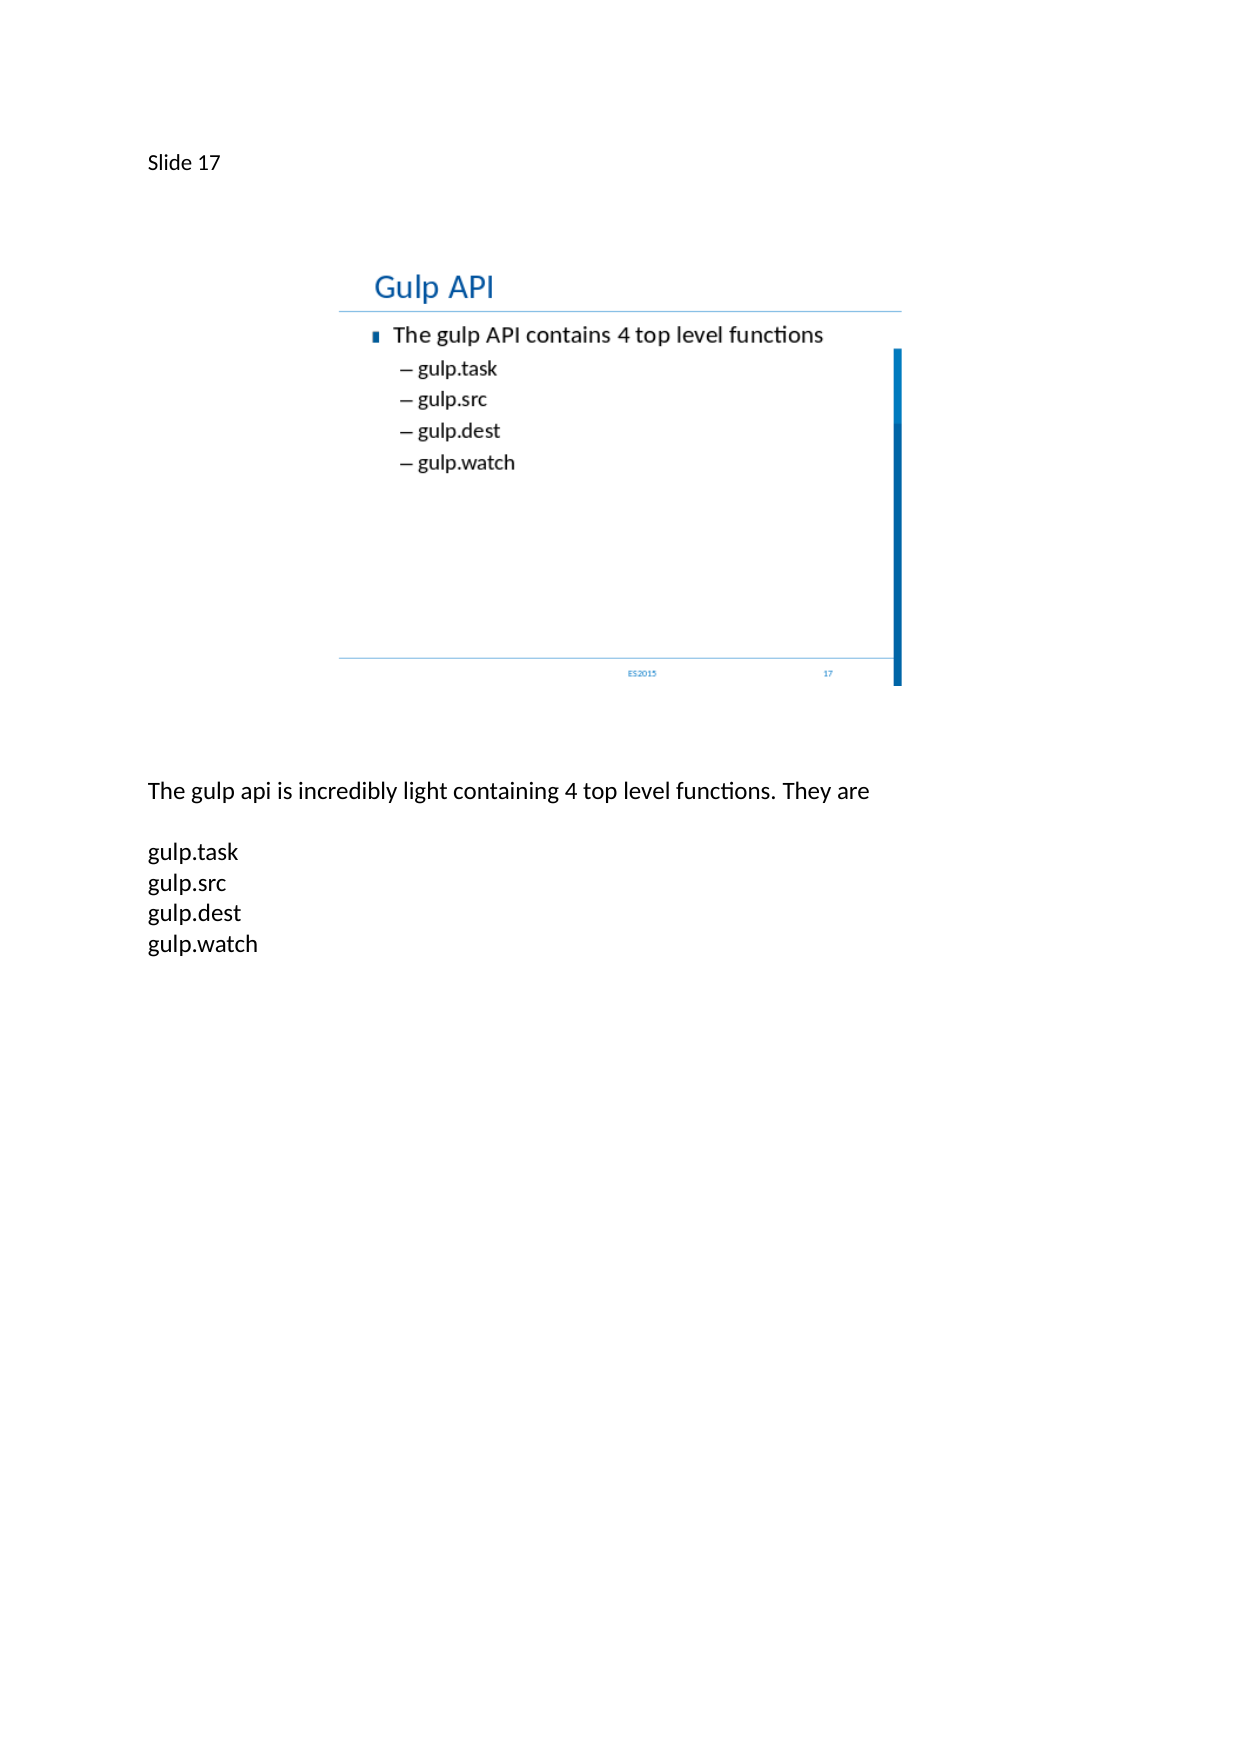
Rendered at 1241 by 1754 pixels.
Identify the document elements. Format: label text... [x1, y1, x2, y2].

text gulp.task [148, 836, 1093, 867]
text gulp.dest [148, 897, 1093, 928]
text gulp.watch [148, 928, 1093, 958]
text Slide 17 [148, 148, 1093, 176]
text gulp.src [148, 867, 1093, 897]
text The gulp api is incredibly light containing 4 top level functions. They are [148, 775, 1093, 806]
